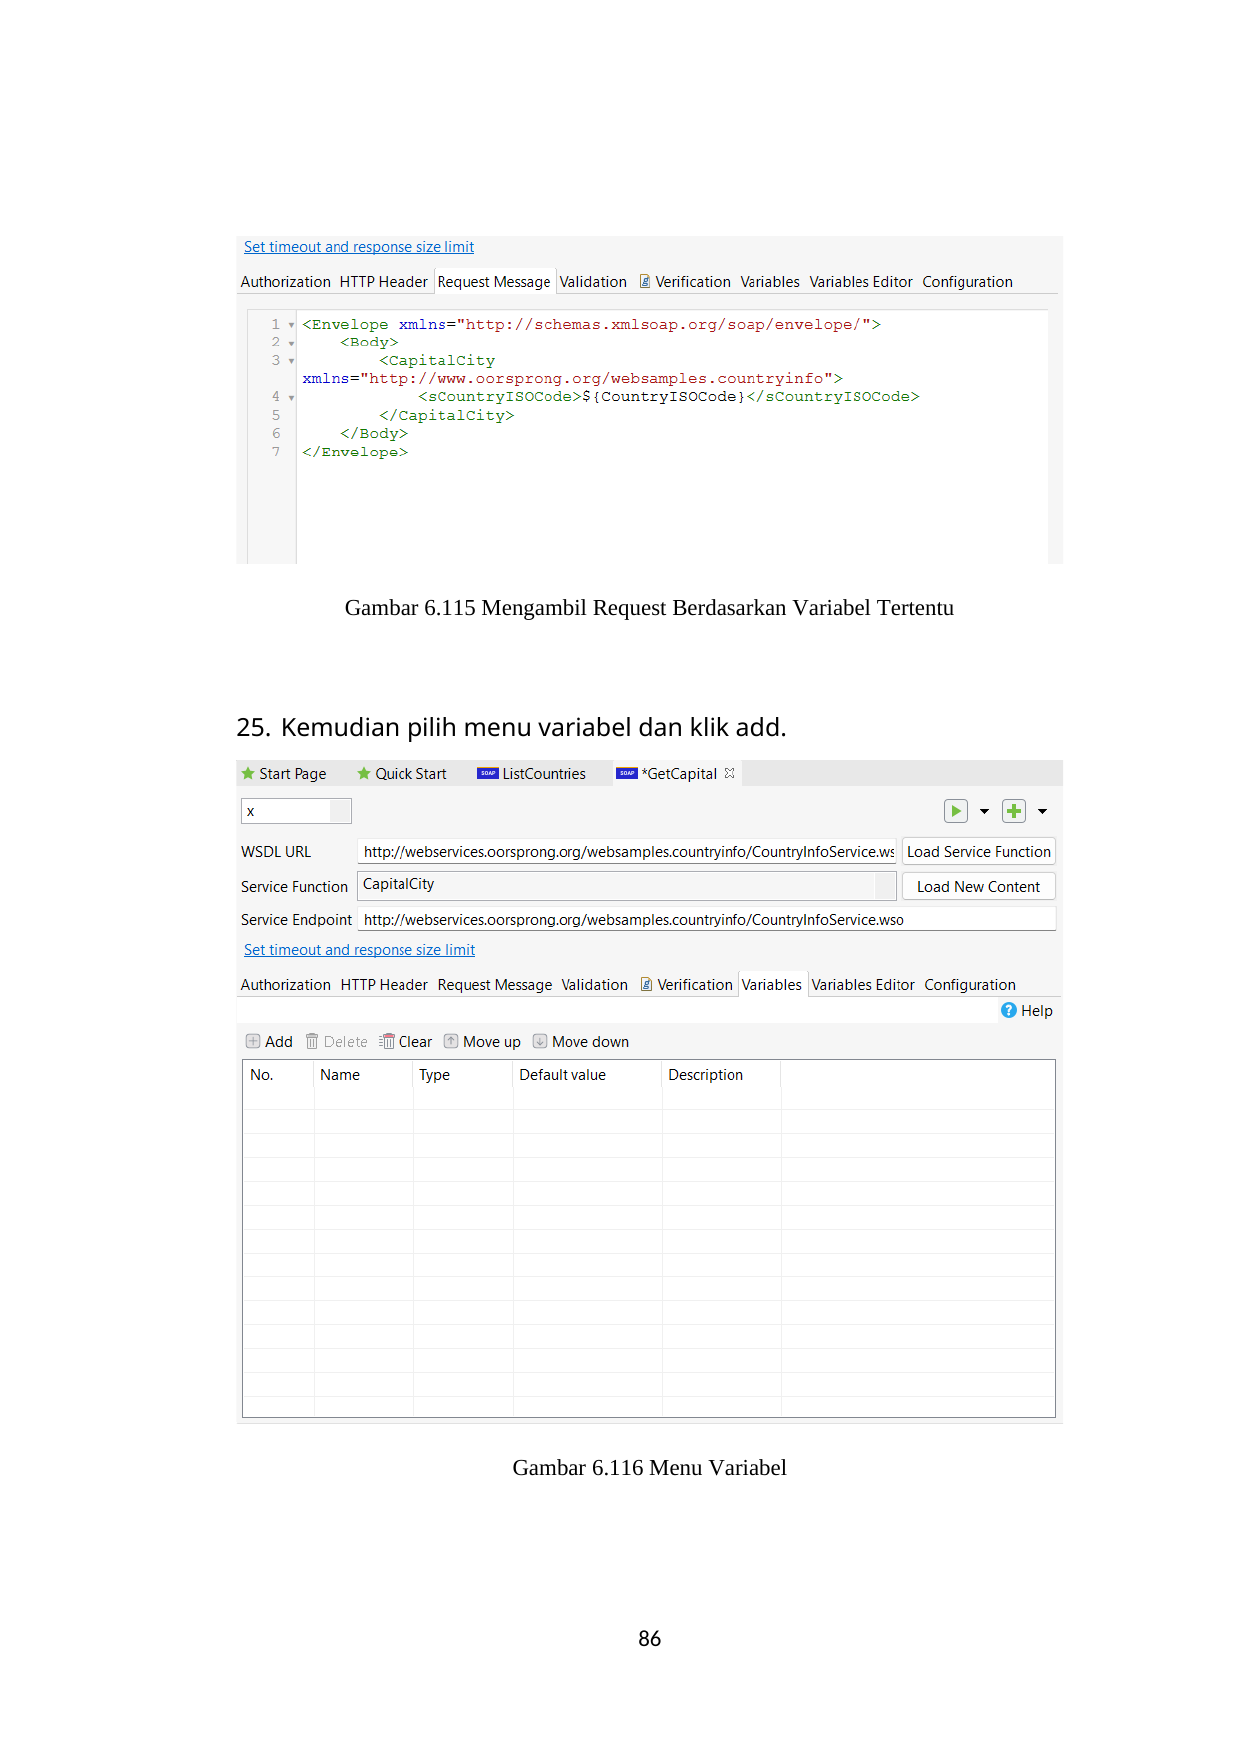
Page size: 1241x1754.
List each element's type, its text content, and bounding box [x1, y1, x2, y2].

picture [236, 236, 1064, 564]
picture [236, 760, 1064, 1424]
list Kemudian pilih menu variabel dan klik add. [236, 709, 1063, 743]
